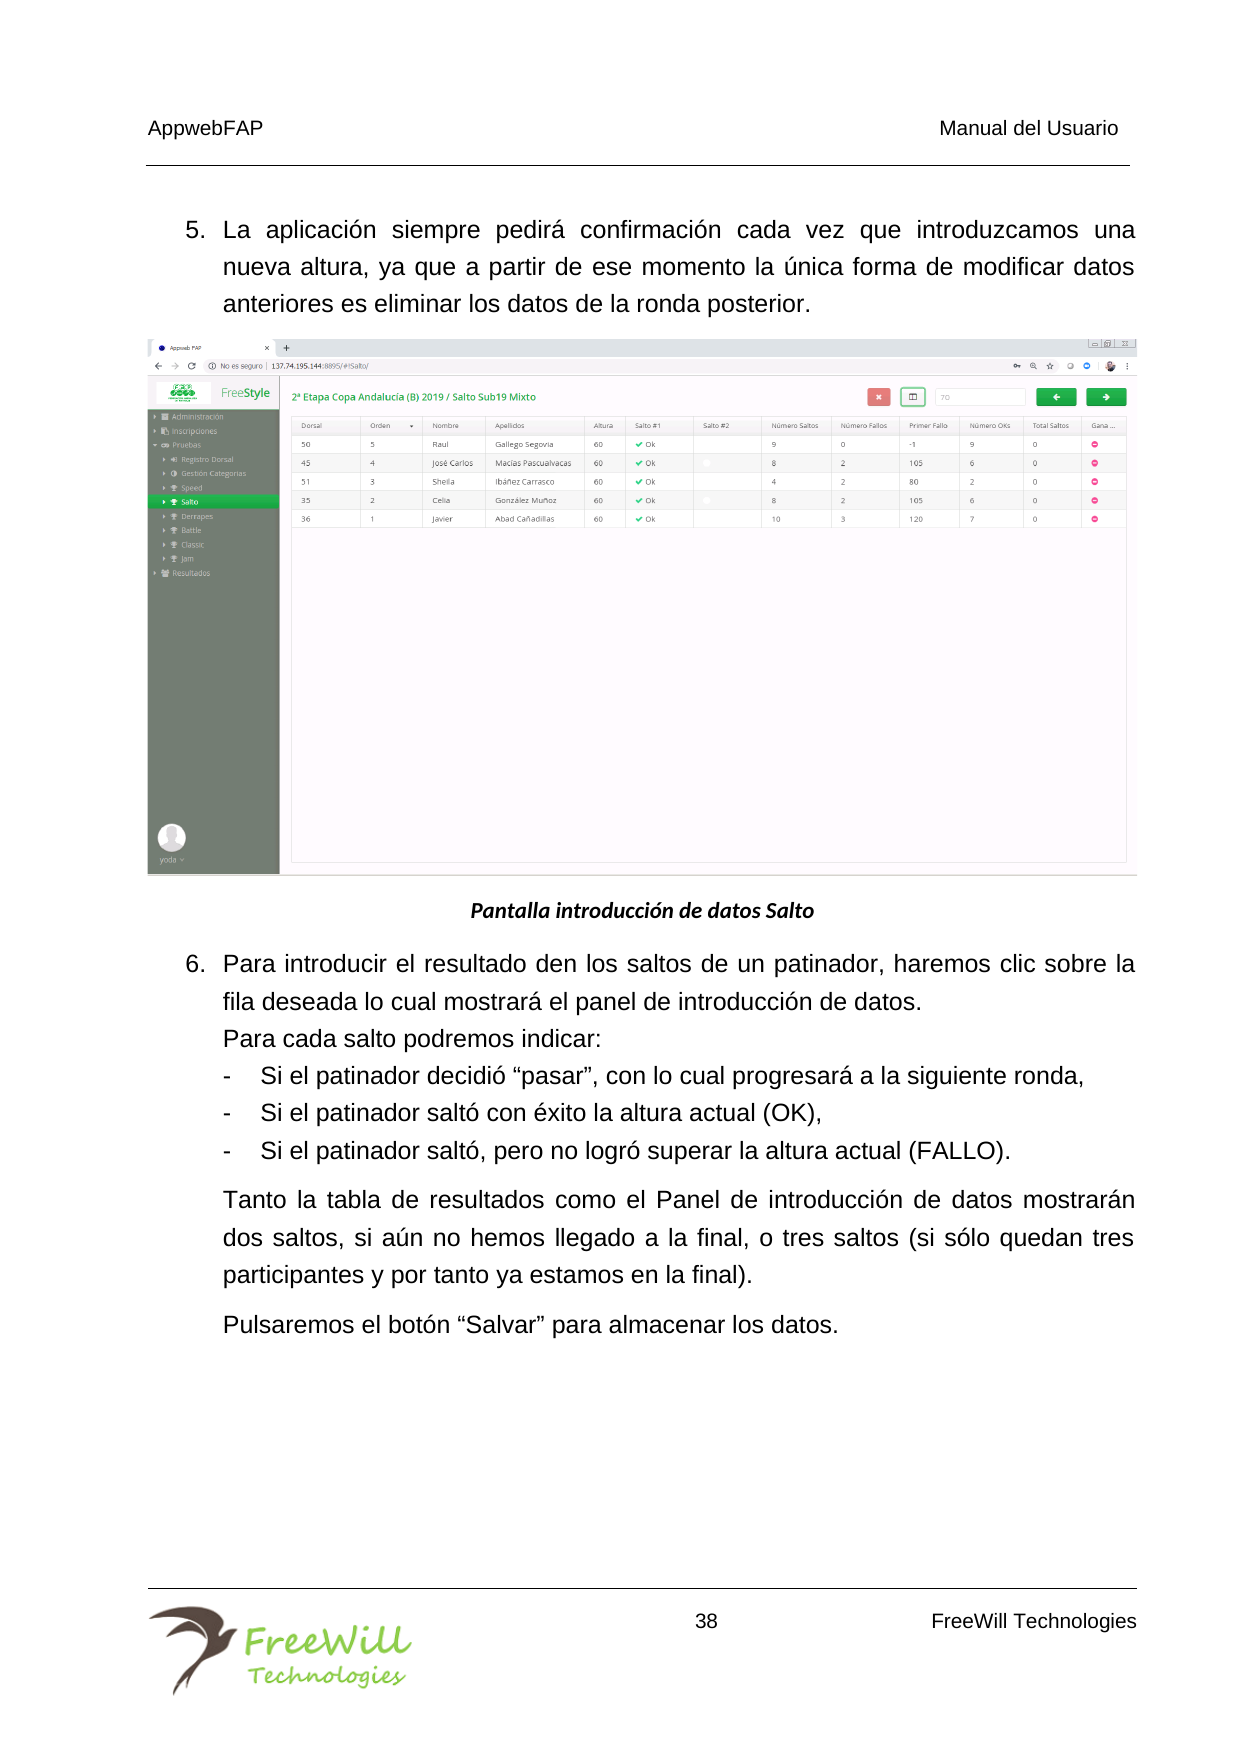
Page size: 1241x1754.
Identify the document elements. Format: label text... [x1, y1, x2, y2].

list Si el patinador saltó con éxito la altura actual (OK), [223, 1098, 1137, 1127]
list Para cada salto podremos indicar: [223, 1024, 1137, 1052]
list Para introducir el resultado den los saltos de un patinador, haremos clic sobre la fila deseada lo cual mostrará el panel de introducción de datos. [185, 949, 1137, 1015]
text Pantalla introducción de datos Salto [148, 896, 1137, 924]
text Pulsaremos el botón “Salvar” para almacenar los datos. [223, 1310, 1137, 1338]
list La aplicación siempre pedirá confirmación cada vez que introduzcamos una nueva altura, ya que a partir de ese momento la única forma de modificar datos anteriores es eliminar los datos de la ronda posterior. [185, 215, 1137, 318]
text Tanto la tabla de resultados como el Panel de introducción de datos mostrarán dos saltos, si aún no hemos llegado a la final, o tres saltos (si sólo quedan tres participantes y por tanto ya estamos en la final). [223, 1185, 1137, 1289]
list Si el patinador decidió “pasar”, con lo cual progresará a la siguiente ronda, [223, 1061, 1137, 1090]
list Si el patinador saltó, pero no logró superar la altura actual (FALLO). [223, 1136, 1137, 1164]
picture [147, 339, 1138, 876]
picture [146, 1598, 418, 1701]
